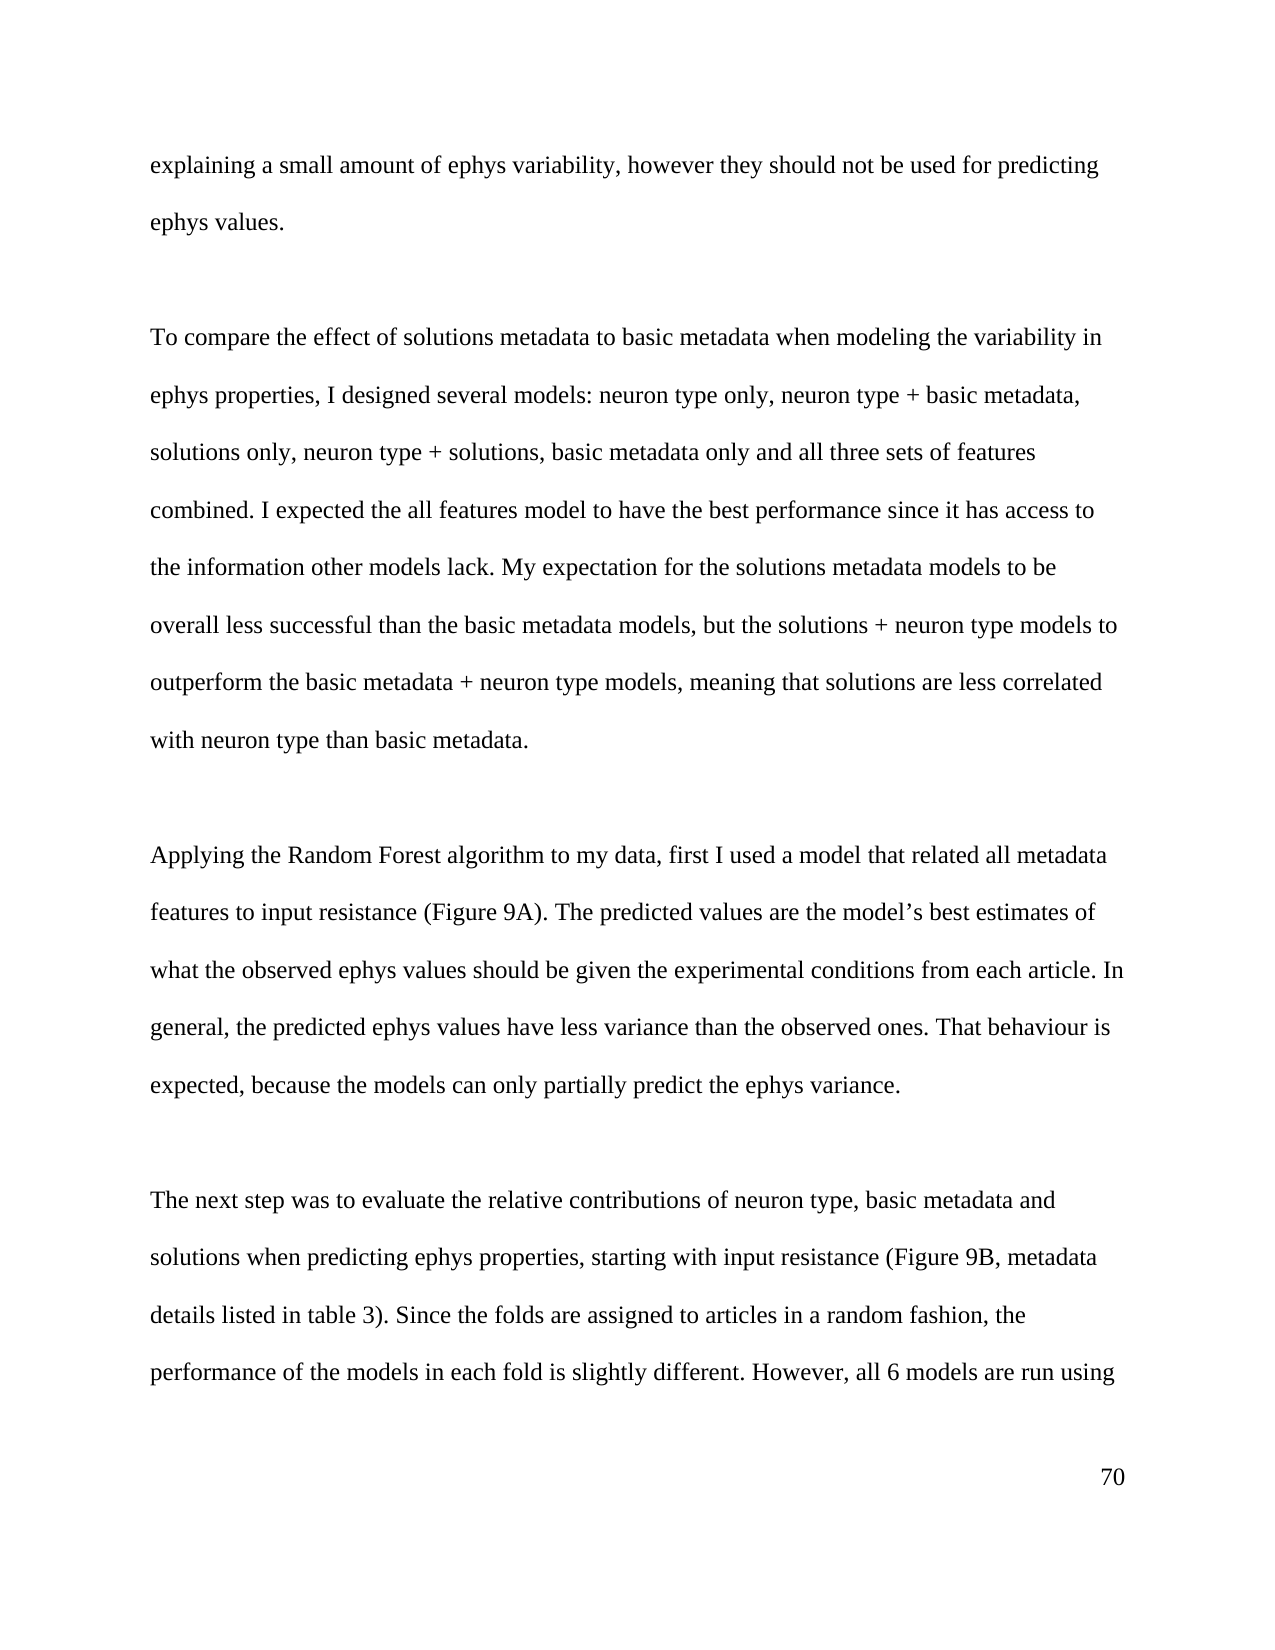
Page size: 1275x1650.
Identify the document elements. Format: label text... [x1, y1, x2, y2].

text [150, 150, 1125, 236]
text Applying the Random Forest algorithm to my data, first I used a model that related all metadata features to input resistance (Figure 9A). The predicted values are the model’s best estimates of what the observed ephys values should be given the experimental conditions from each article. In general, the predicted ephys values have less variance than the observed ones. That behaviour is expected, because the models can only partially predict the ephys variance. [150, 840, 1125, 1099]
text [150, 1185, 1125, 1386]
text To compare the effect of solutions metadata to basic metadata when modeling the variability in ephys properties, I designed several models: neuron type only, neuron type + basic metadata, solutions only, neuron type + solutions, basic metadata only and all three sets of features combined. I expected the all features model to have the best performance since it has access to the information other models lack. My expectation for the solutions metadata models to be overall less successful than the basic metadata models, but the solutions + neuron type models to outperform the basic metadata + neuron type models, meaning that solutions are less correlated with neuron type than basic metadata. [150, 322, 1125, 754]
